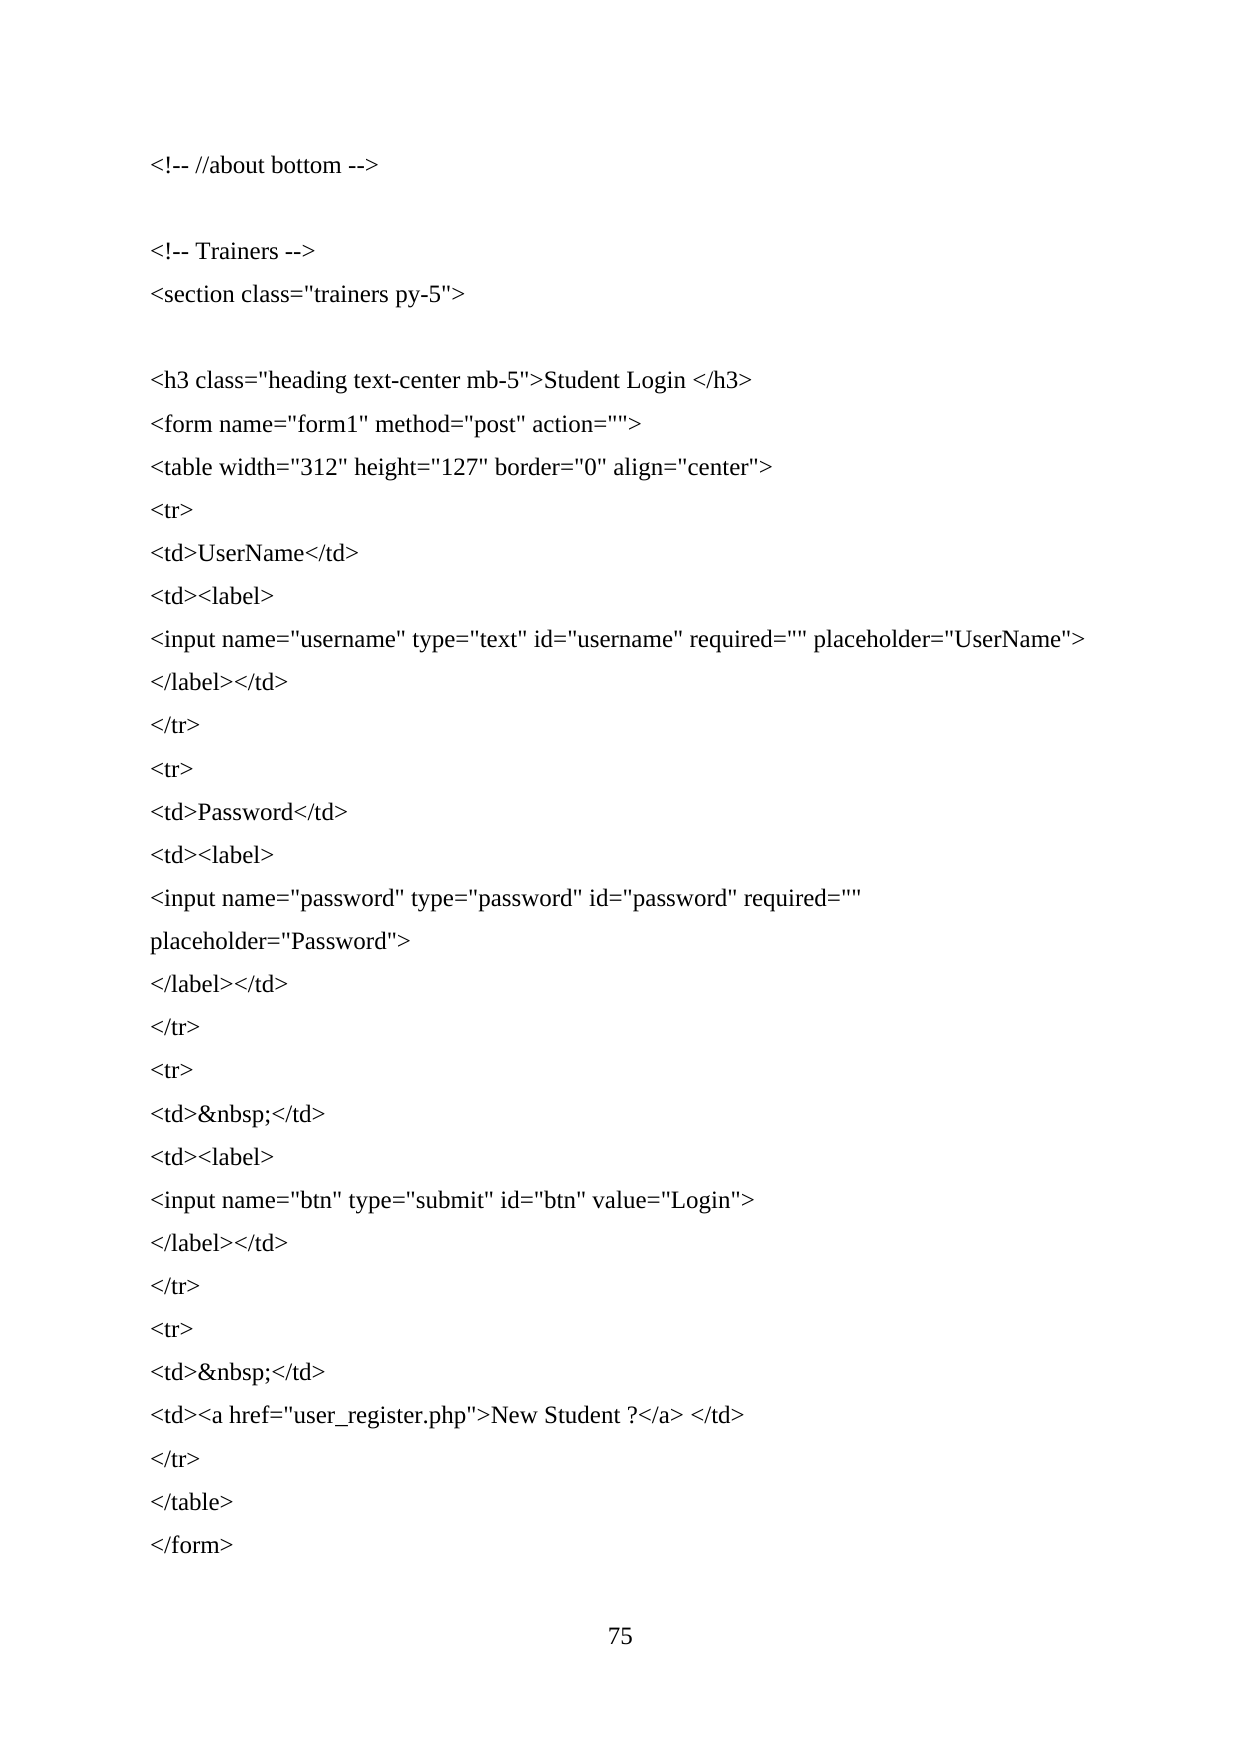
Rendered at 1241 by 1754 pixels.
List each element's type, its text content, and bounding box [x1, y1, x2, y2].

text </tr> [150, 1271, 1090, 1300]
text <td><label> [150, 840, 1090, 869]
text <tr> [150, 1056, 1090, 1084]
text </tr> [150, 711, 1090, 739]
text <td>&nbsp;</td> [150, 1357, 1090, 1386]
text <td><a href="user_register.php">New Student ?</a> </td> [150, 1401, 1090, 1429]
text </label></td> [150, 1228, 1090, 1257]
text <tr> [150, 1314, 1090, 1343]
text </form> [150, 1530, 1090, 1559]
text <td><label> [150, 1142, 1090, 1171]
text <tr> [150, 754, 1090, 782]
text </label></td> [150, 969, 1090, 998]
text <section class="trainers py-5"> [150, 279, 1090, 308]
text <h3 class="heading text-center mb-5">Student Login </h3> [150, 366, 1090, 394]
text <td>Password</td> [150, 797, 1090, 826]
text <!-- //about bottom --> [150, 150, 1090, 179]
text <tr> [150, 495, 1090, 524]
text <!-- Trainers --> [150, 236, 1090, 265]
text <input name="password" type="password" id="password" required="" placeholder="Password"> [150, 883, 1090, 955]
text </tr> [150, 1444, 1090, 1472]
text <input name="username" type="text" id="username" required="" placeholder="UserName"> [150, 624, 1090, 653]
text </tr> [150, 1012, 1090, 1041]
text <td><label> [150, 581, 1090, 610]
text <td>UserName</td> [150, 538, 1090, 567]
text </table> [150, 1487, 1090, 1516]
text <input name="btn" type="submit" id="btn" value="Login"> [150, 1185, 1090, 1214]
text <table width="312" height="127" border="0" align="center"> [150, 452, 1090, 481]
text <form name="form1" method="post" action=""> [150, 409, 1090, 437]
text </label></td> [150, 667, 1090, 696]
text <td>&nbsp;</td> [150, 1099, 1090, 1127]
